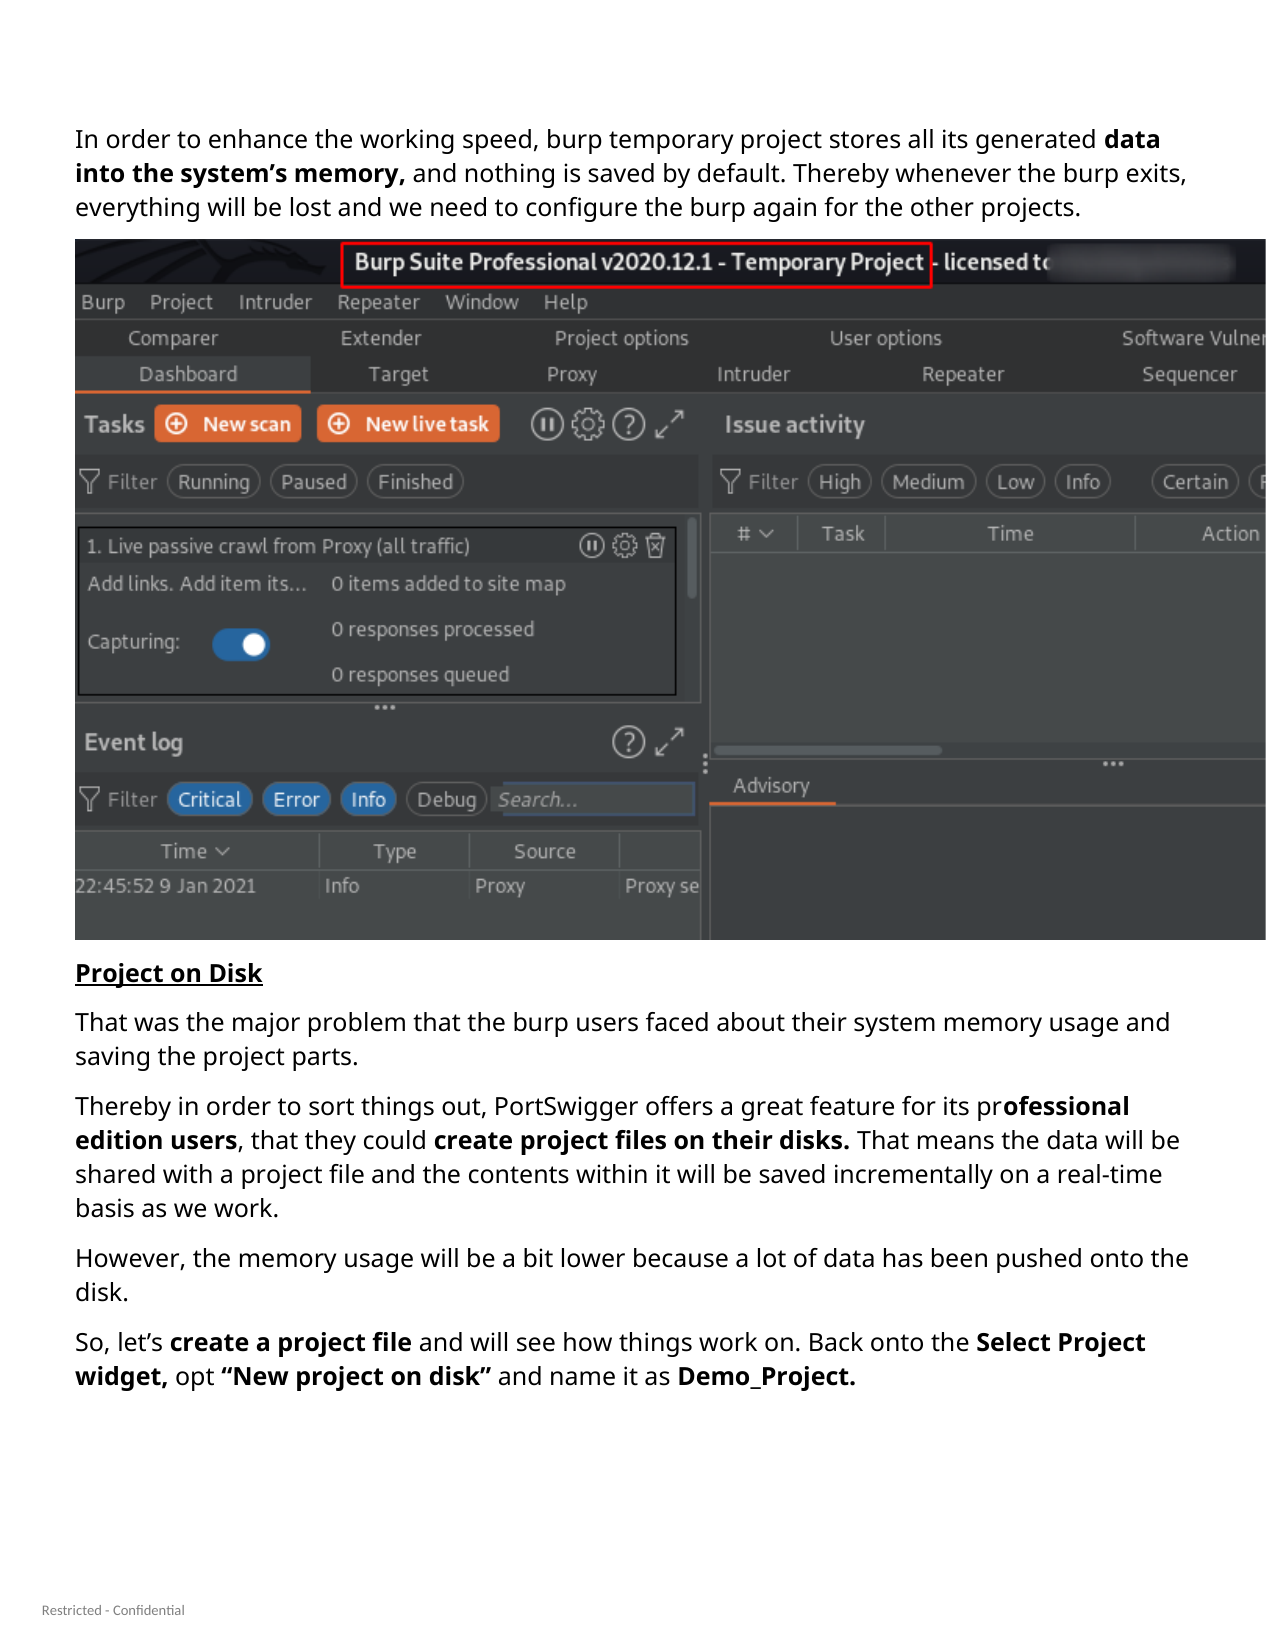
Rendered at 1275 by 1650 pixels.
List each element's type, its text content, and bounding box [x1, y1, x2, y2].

text So, let’s create a project file and will see how things work on. Back onto the Select Project widget, opt “New project on disk” and name it as Demo_Project. [75, 1324, 1200, 1392]
picture [75, 239, 1266, 940]
text Thereby in order to sort things out, PortSwigger offers a great feature for its professional edition users, that they could create project files on their disks. That means the data will be shared with a project file and the contents within it will be saved incrementally on a real-time basis as we work. [75, 1089, 1200, 1225]
text In order to enhance the working speed, burp temporary project stores all its generated data into the system’s memory, and nothing is saved by default. Thereby whenever the burp exits, everything will be lost and we need to configure the burp again for the other projects. [75, 122, 1200, 224]
text That was the major problem that the burp users faced about their system memory usage and saving the project parts. [75, 1005, 1200, 1073]
text Project on Disk [75, 955, 1200, 989]
text However, the memory usage will be a bit lower because a lot of data has been pushed onto the disk. [75, 1241, 1200, 1309]
